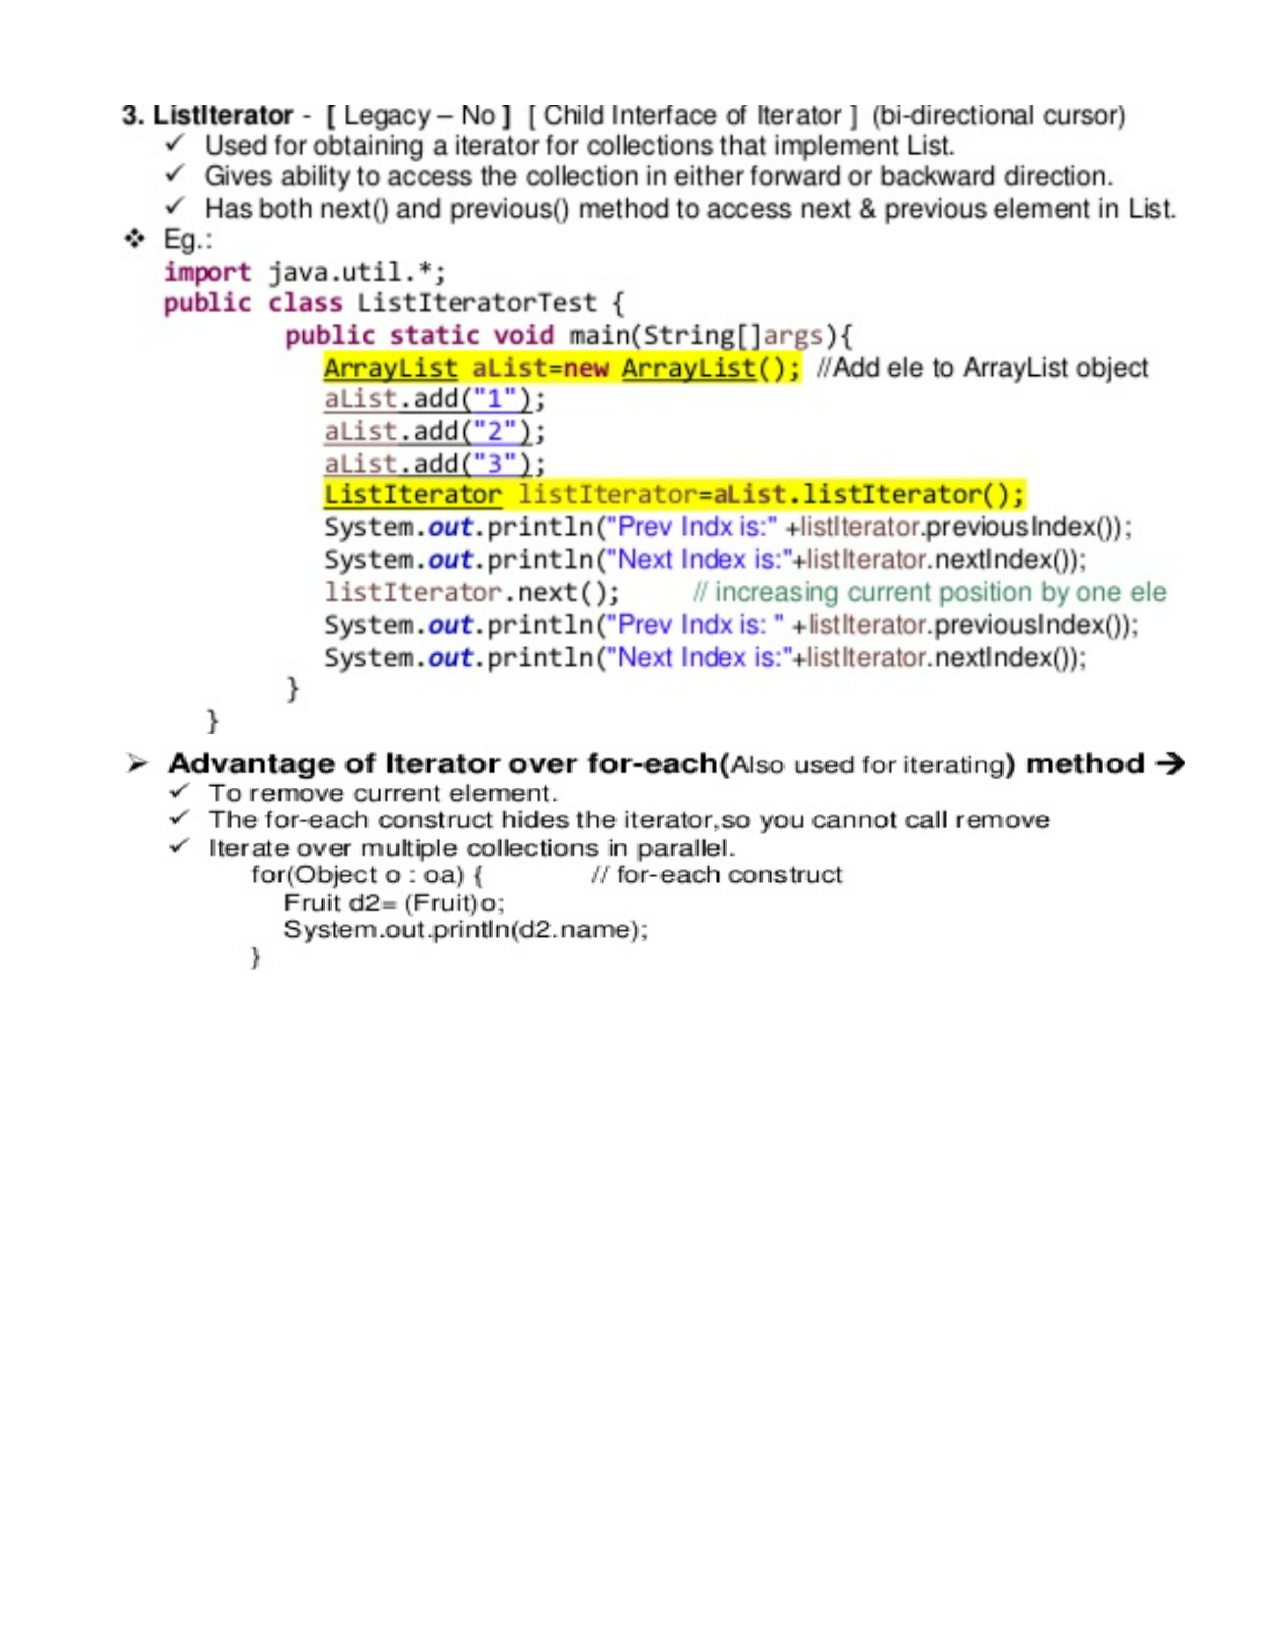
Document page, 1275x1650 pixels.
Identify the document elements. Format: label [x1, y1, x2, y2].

picture [120, 105, 1185, 981]
